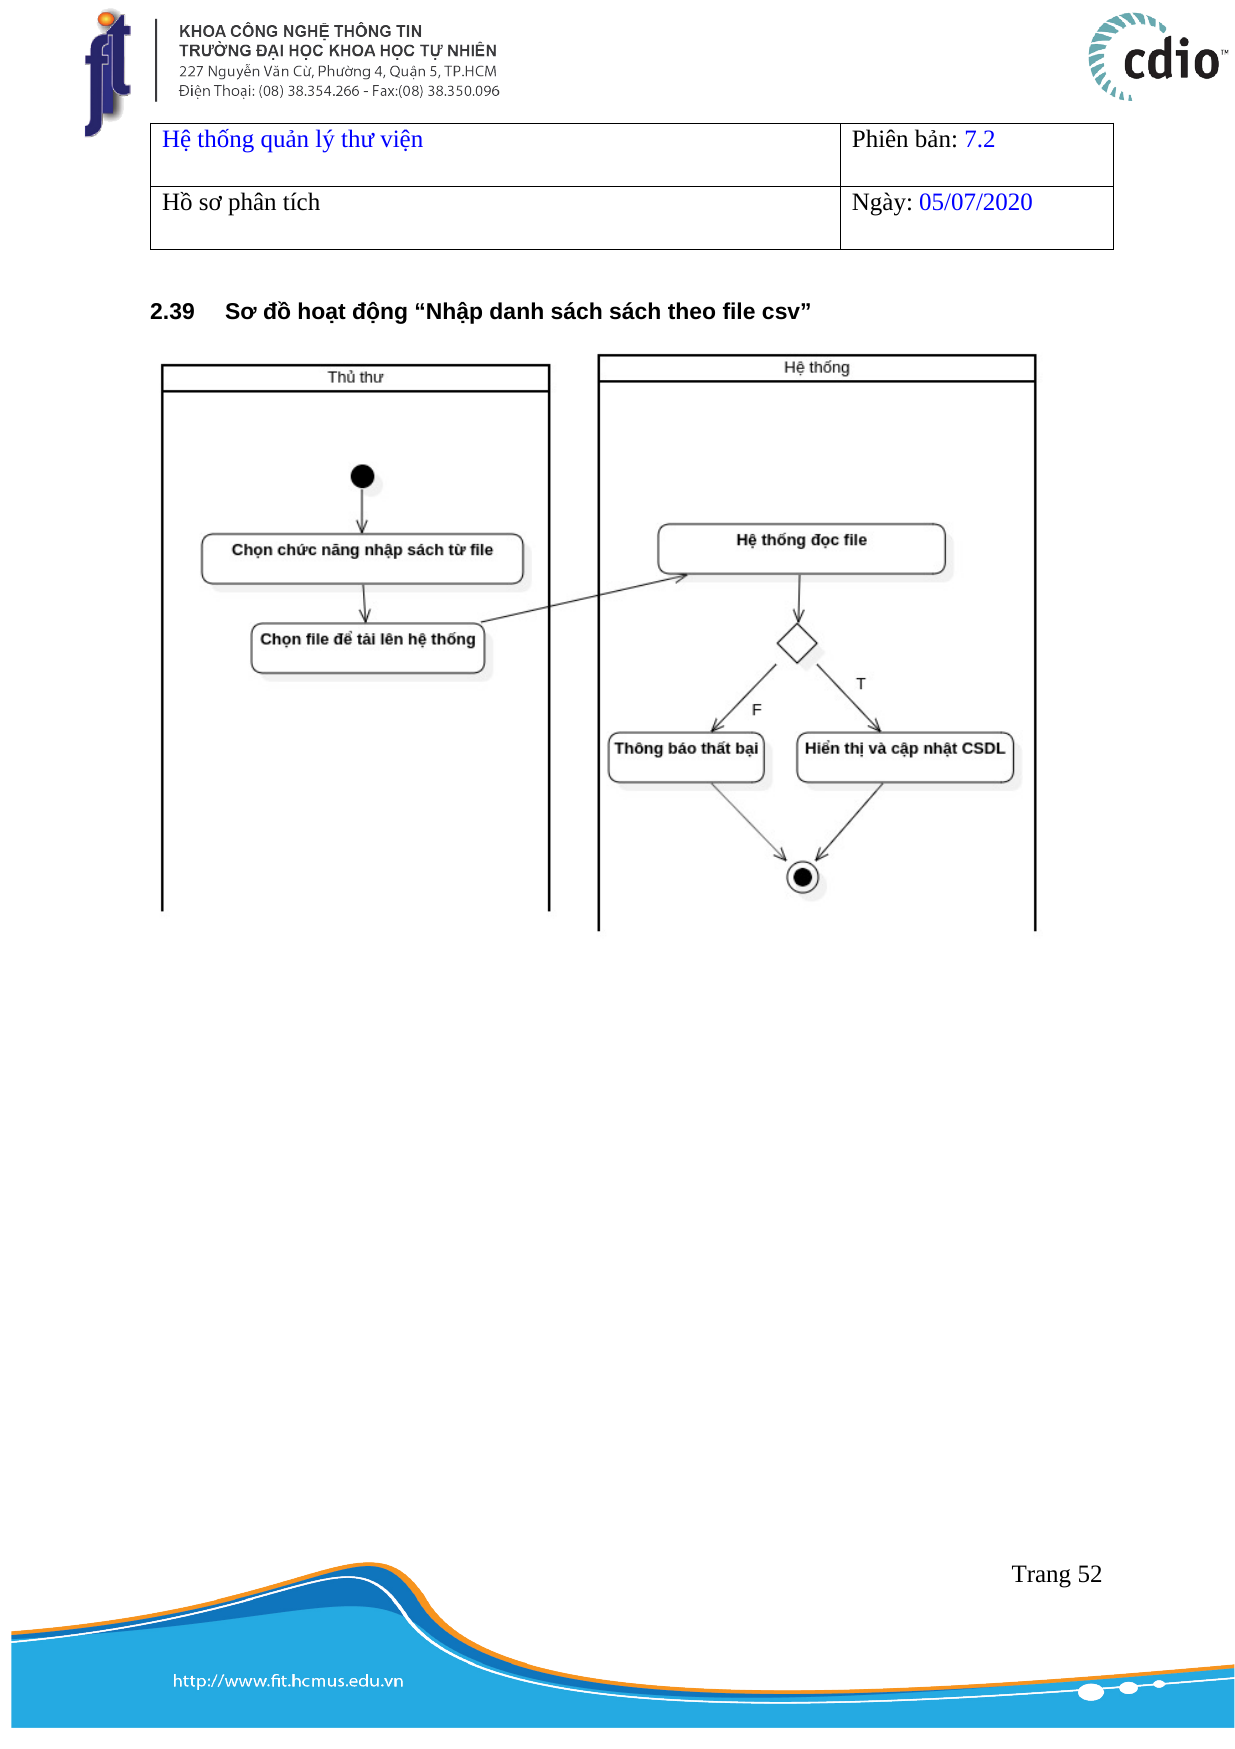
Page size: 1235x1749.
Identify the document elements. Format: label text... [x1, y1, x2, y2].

picture [841, 124, 1113, 161]
subtitle Sơ đồ hoạt động “Nhập danh sách sách theo file csv” [150, 298, 1084, 324]
picture [61, 2, 1235, 161]
picture [151, 124, 840, 161]
picture [150, 343, 1085, 981]
picture [11, 1558, 1235, 1728]
